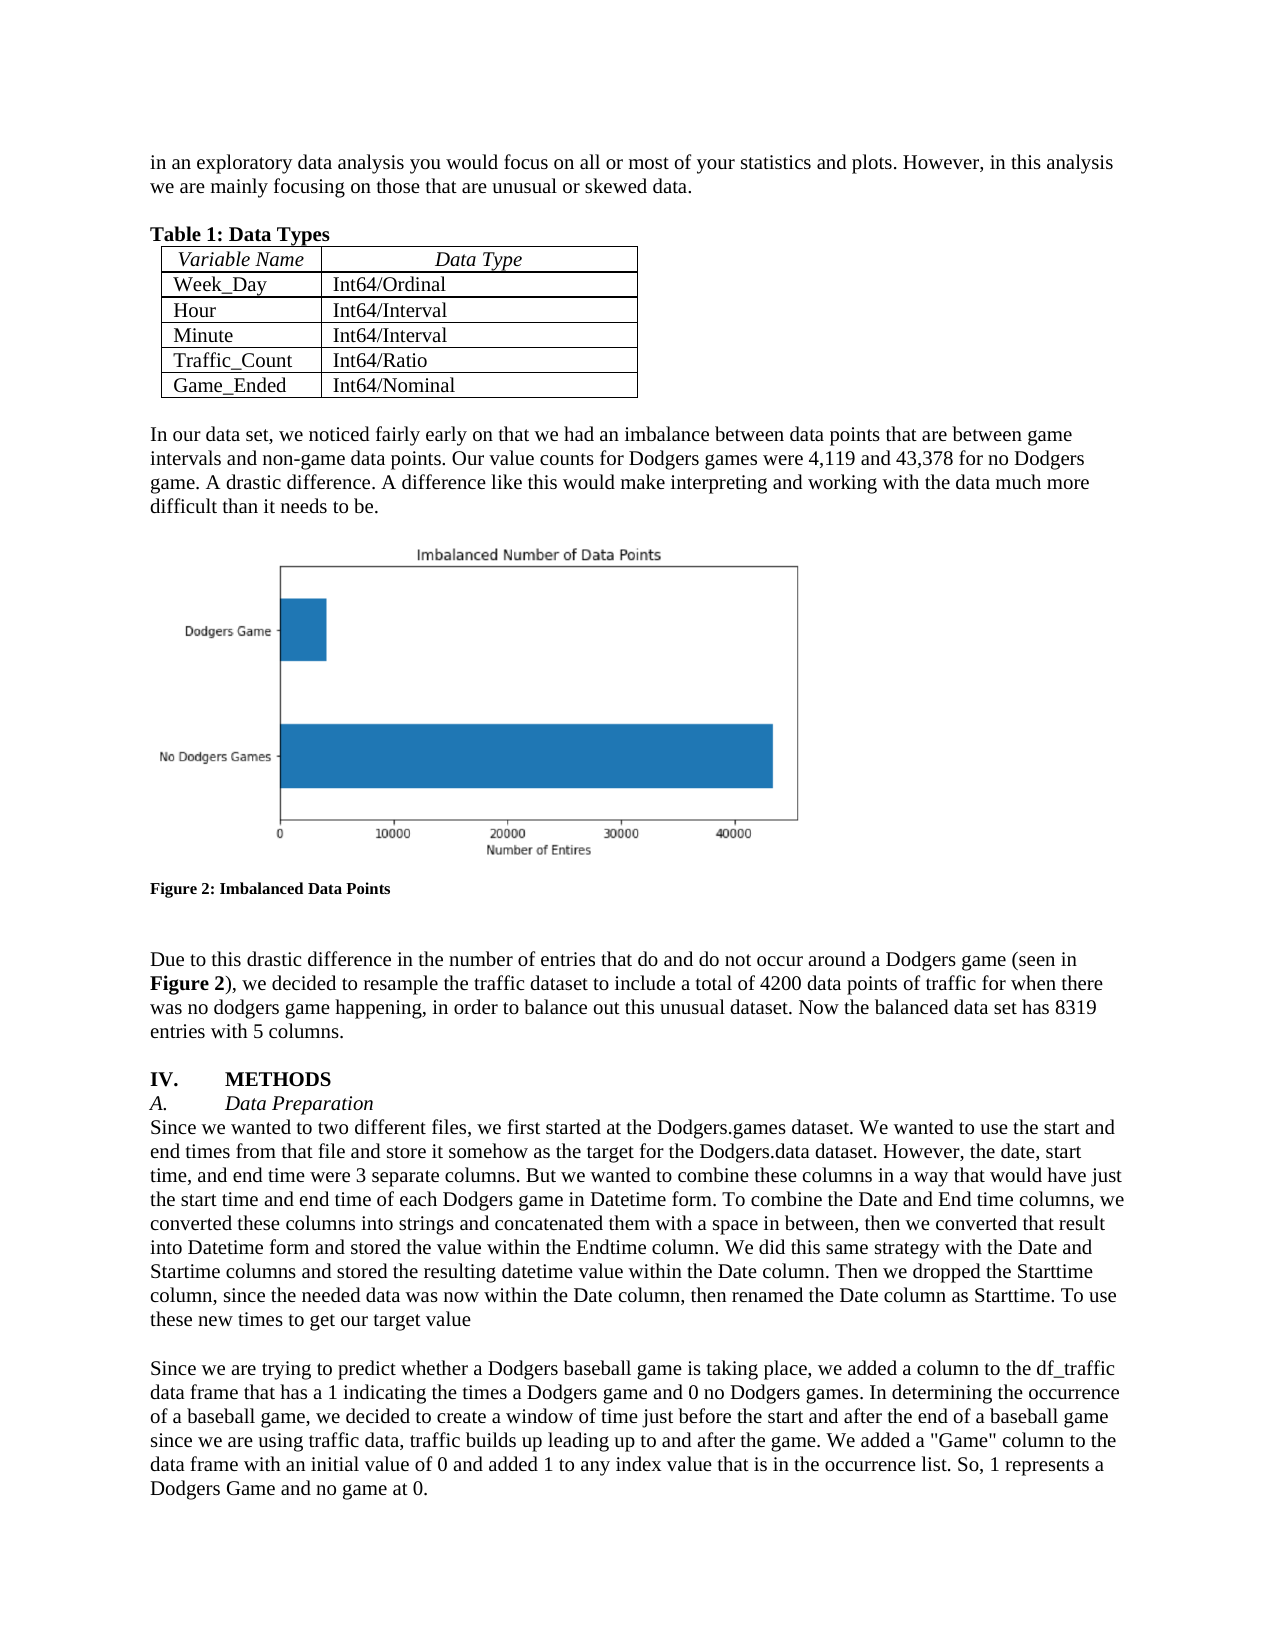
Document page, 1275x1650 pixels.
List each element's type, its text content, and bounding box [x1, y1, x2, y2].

text Since we wanted to two different files, we first started at the Dodgers.games dataset. We wanted to use the start and end times from that file and store it somehow as the target for the Dodgers.data dataset. However, the date, start time, and end time were 3 separate columns. But we wanted to combine these columns in a way that would have just the start time and end time of each Dodgers game in Datetime form. To combine the Date and End time columns, we converted these columns into strings and concatenated them with a space in between, then we converted that result into Datetime form and stored the value within the Endtime column. We did this same strategy with the Date and Startime columns and stored the resulting datetime value within the Date column. Then we dropped the Starttime column, since the needed data was now within the Date column, then renamed the Date column as Starttime. To use these new times to get our target value [150, 1115, 1125, 1331]
table_cell Int64/Ordinal [322, 273, 637, 296]
list Data Preparation [150, 1091, 1125, 1115]
table_cell Int64/Interval [322, 323, 637, 347]
picture [150, 536, 808, 868]
table_header Data Type [322, 247, 637, 271]
table_cell Int64/Nominal [322, 373, 637, 397]
table_cell Int64/Interval [322, 298, 637, 322]
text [150, 150, 1125, 198]
text Figure 2: Imbalanced Data Points [150, 879, 1125, 898]
table_cell Minute [162, 323, 321, 347]
list METHODS [150, 1067, 1125, 1091]
table_cell Game_Ended [162, 373, 321, 397]
table_cell Hour [162, 298, 321, 322]
text Table 1: Data Types [150, 222, 1125, 246]
table_header Variable Name [162, 247, 321, 271]
text In our data set, we noticed fairly early on that we had an imbalance between data points that are between game intervals and non-game data points. Our value counts for Dodgers games were 4,119 and 43,378 for no Dodgers game. A drastic difference. A difference like this would make interpreting and working with the data much more difficult than it needs to be. [150, 422, 1125, 518]
text Since we are trying to predict whether a Dodgers baseball game is taking place, we added a column to the df_traffic data frame that has a 1 indicating the times a Dodgers game and 0 no Dodgers games. In determining the occurrence of a baseball game, we decided to create a window of time just before the start and after the end of a baseball game since we are using traffic data, traffic builds up leading up to and after the game. We added a "Game" column to the data frame with an initial value of 0 and added 1 to any index value that is in the occurrence list. So, 1 represents a Dodgers Game and no game at 0. [150, 1356, 1125, 1500]
text Due to this drastic difference in the number of entries that do and do not occur around a Dodgers game (seen in Figure 2), we decided to resample the traffic dataset to include a total of 4200 data points of traffic for when there was no dodgers game happening, in order to balance out this unusual dataset. Now the balanced data set has 8319 entries with 5 columns. [150, 946, 1125, 1043]
table_cell Traffic_Count [162, 348, 321, 372]
table_cell Week_Day [162, 273, 321, 296]
table_cell Int64/Ratio [322, 348, 637, 372]
